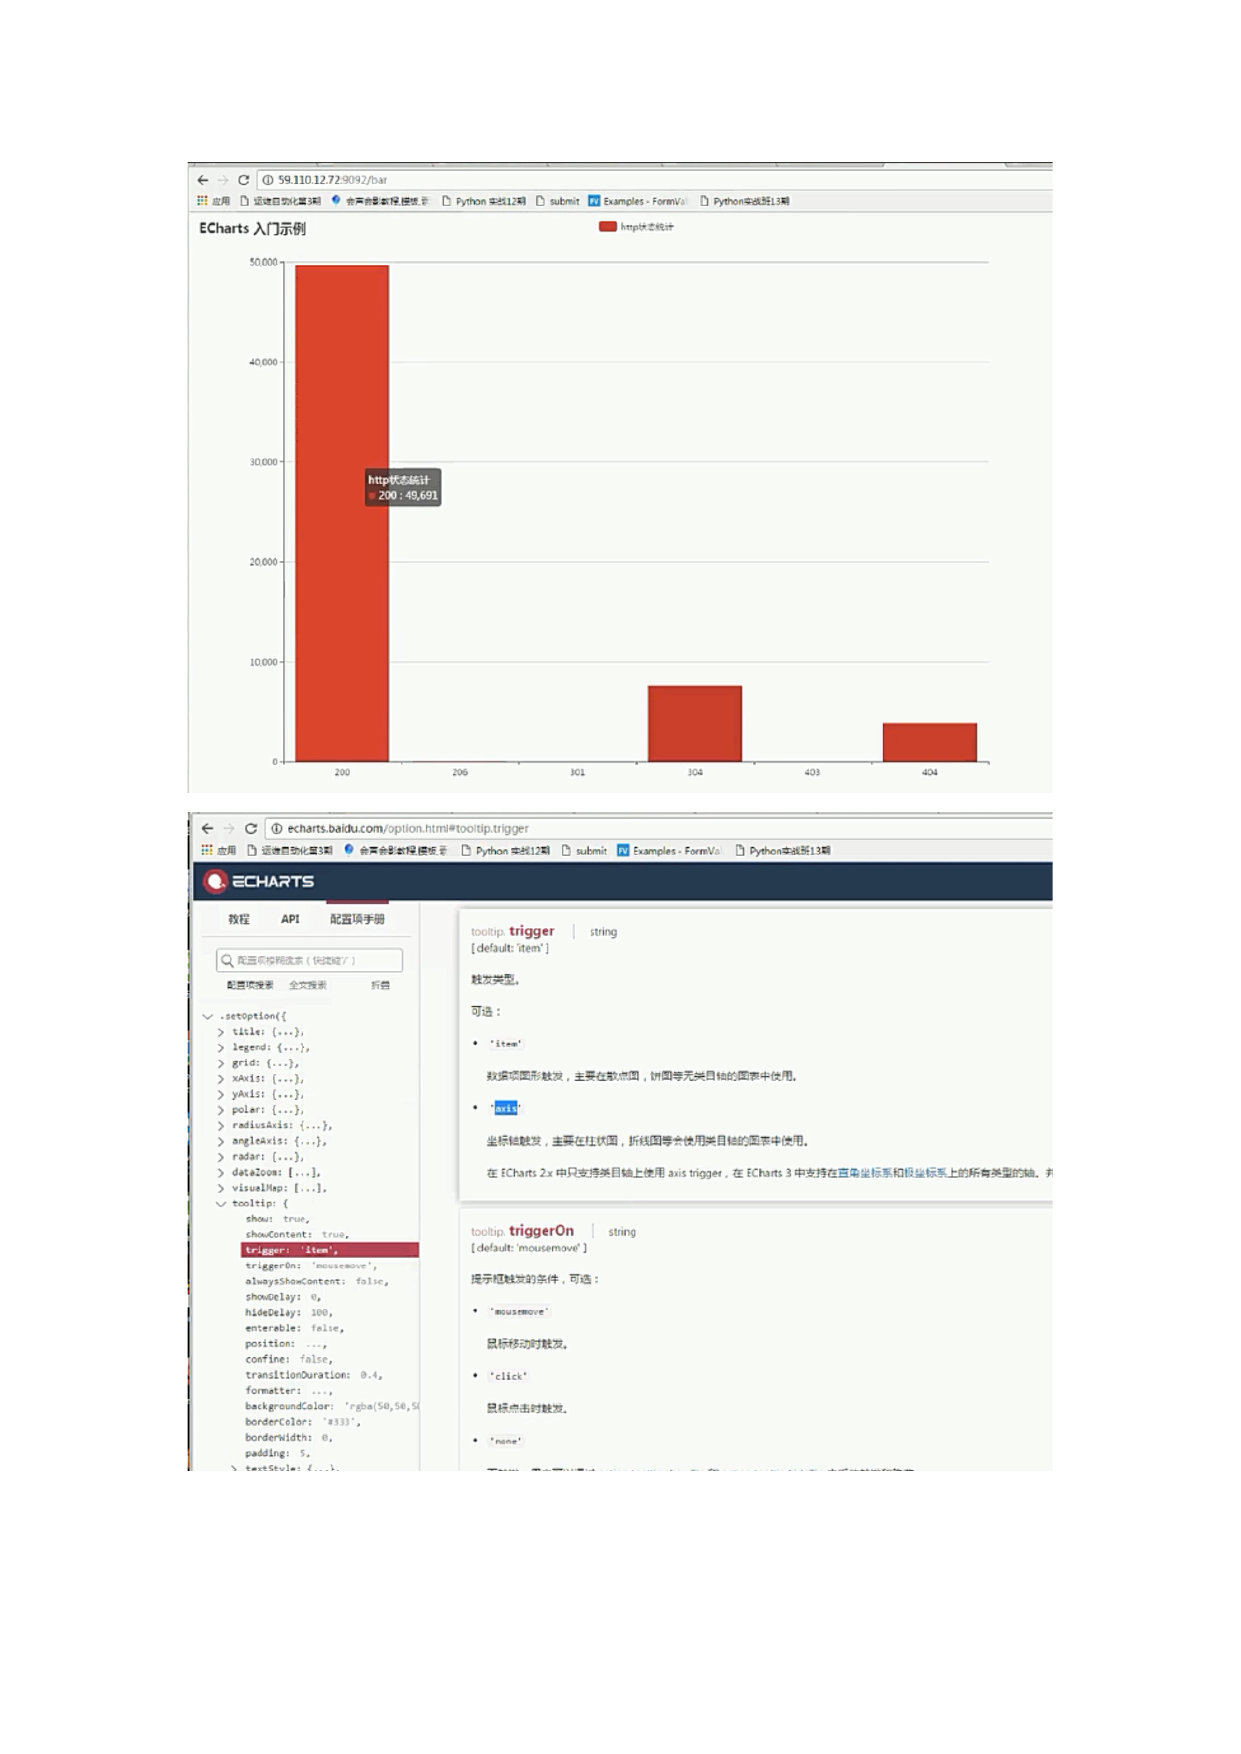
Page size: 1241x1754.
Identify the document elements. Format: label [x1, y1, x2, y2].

picture [187, 812, 1053, 1471]
picture [187, 162, 1053, 793]
